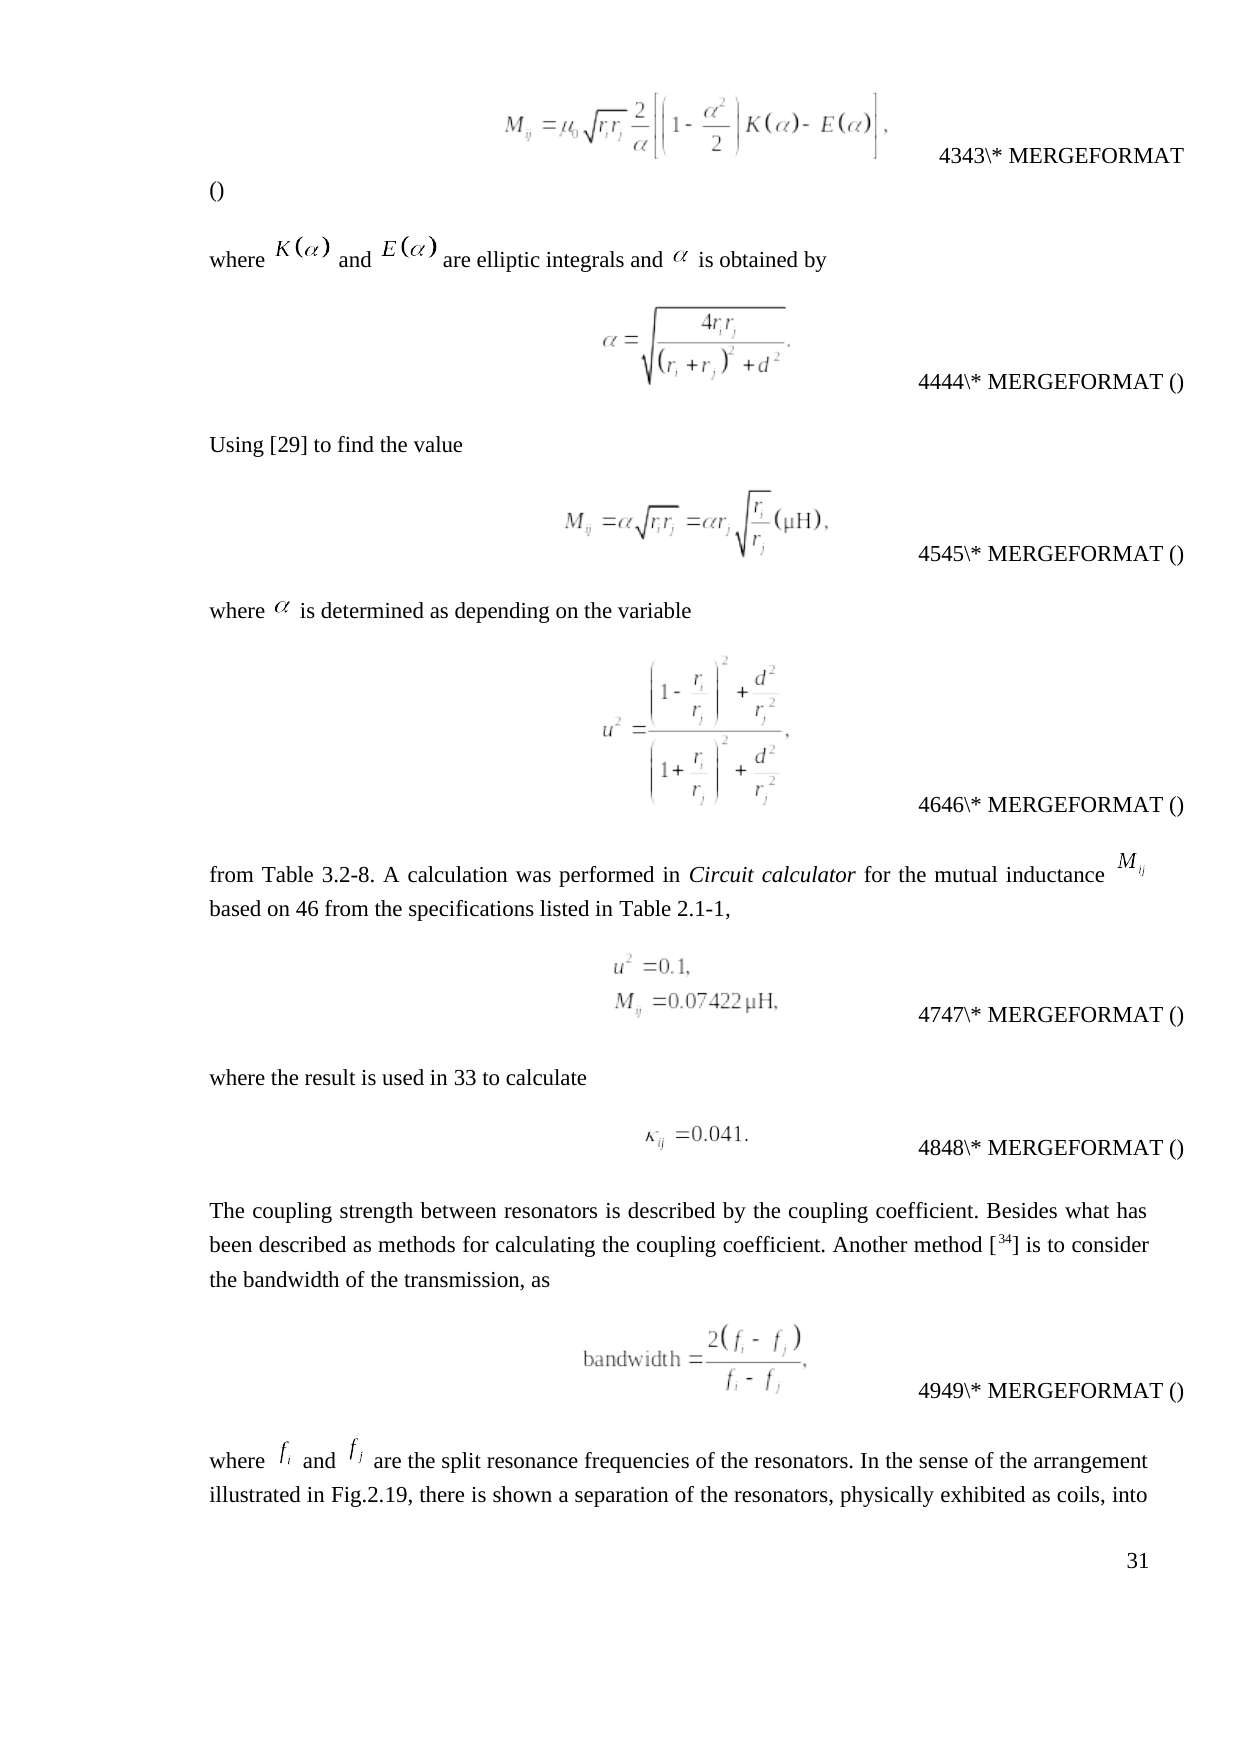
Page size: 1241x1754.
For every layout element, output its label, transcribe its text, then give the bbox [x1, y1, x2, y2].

text where the result is used in to calculate [209, 1064, 1149, 1091]
text where and are elliptic integrals and is obtained by [209, 231, 1149, 273]
text The coupling strength between resonators is described by the coupling coefficient. Besides what has been described as methods for calculating the coupling coefficient. Another method [] is to consider the bandwidth of the transmission, as [209, 1197, 1149, 1292]
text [209, 1432, 1149, 1507]
text where is determined as depending on the variable [209, 595, 1149, 623]
text Using [29] to find the value [209, 431, 1149, 458]
